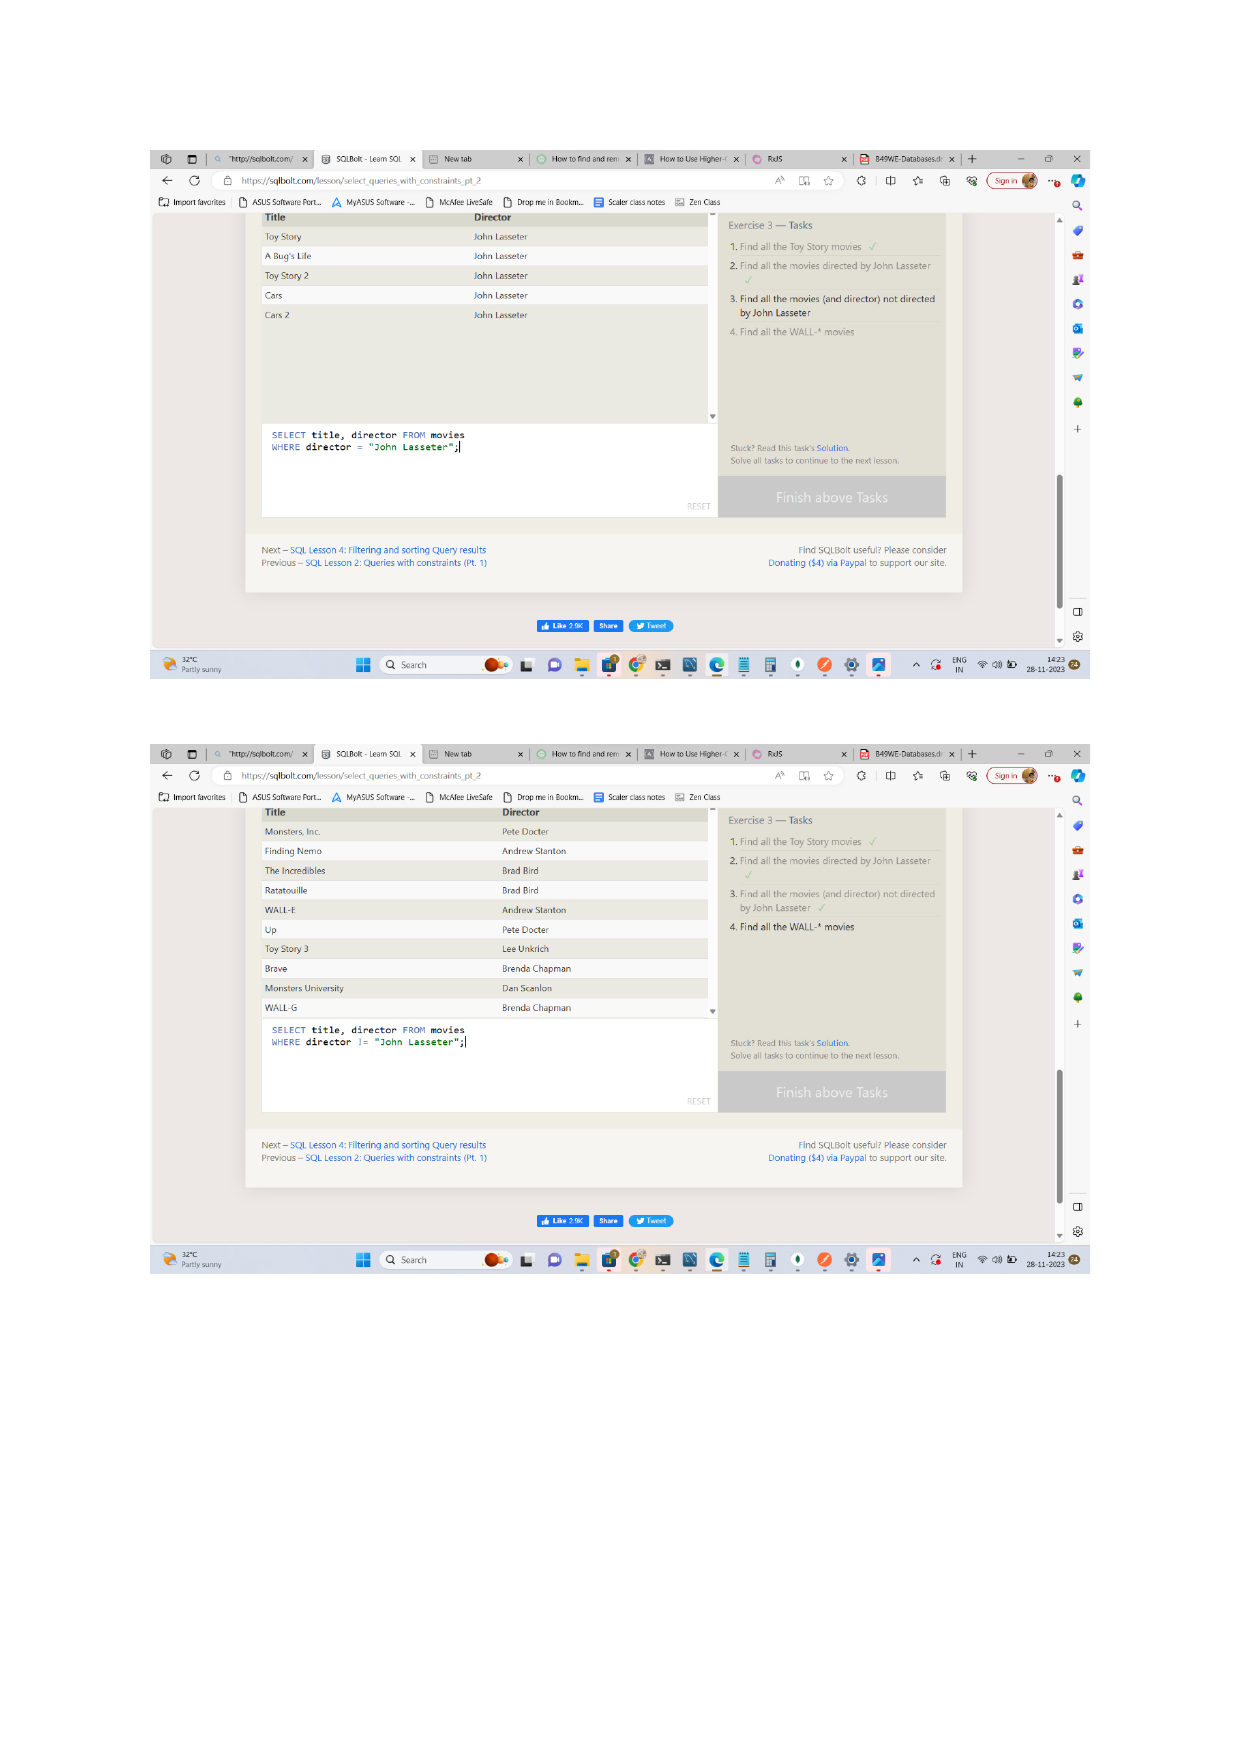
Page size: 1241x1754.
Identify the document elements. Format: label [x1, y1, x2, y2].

picture [150, 744, 1091, 1274]
picture [150, 150, 1091, 679]
